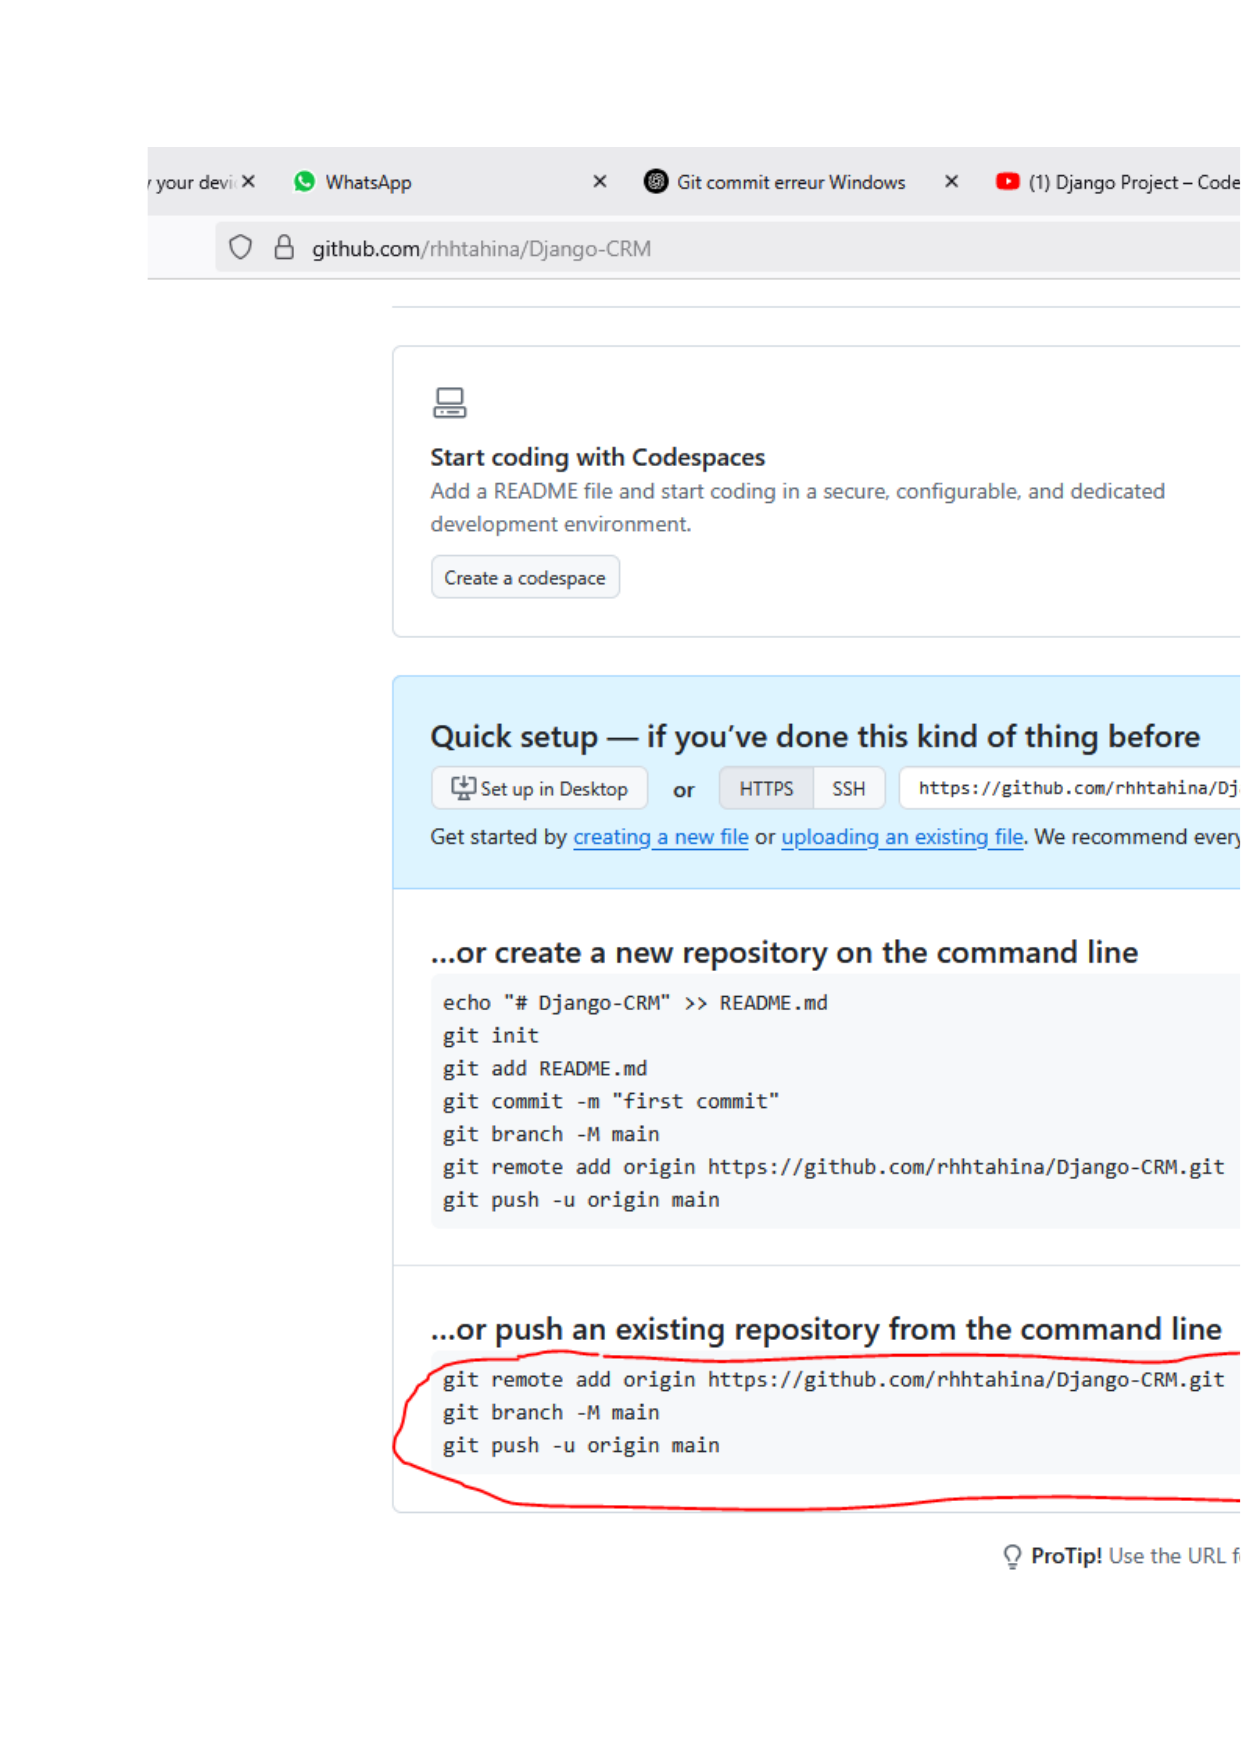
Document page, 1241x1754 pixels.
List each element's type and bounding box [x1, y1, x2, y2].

picture [147, 147, 1241, 1607]
